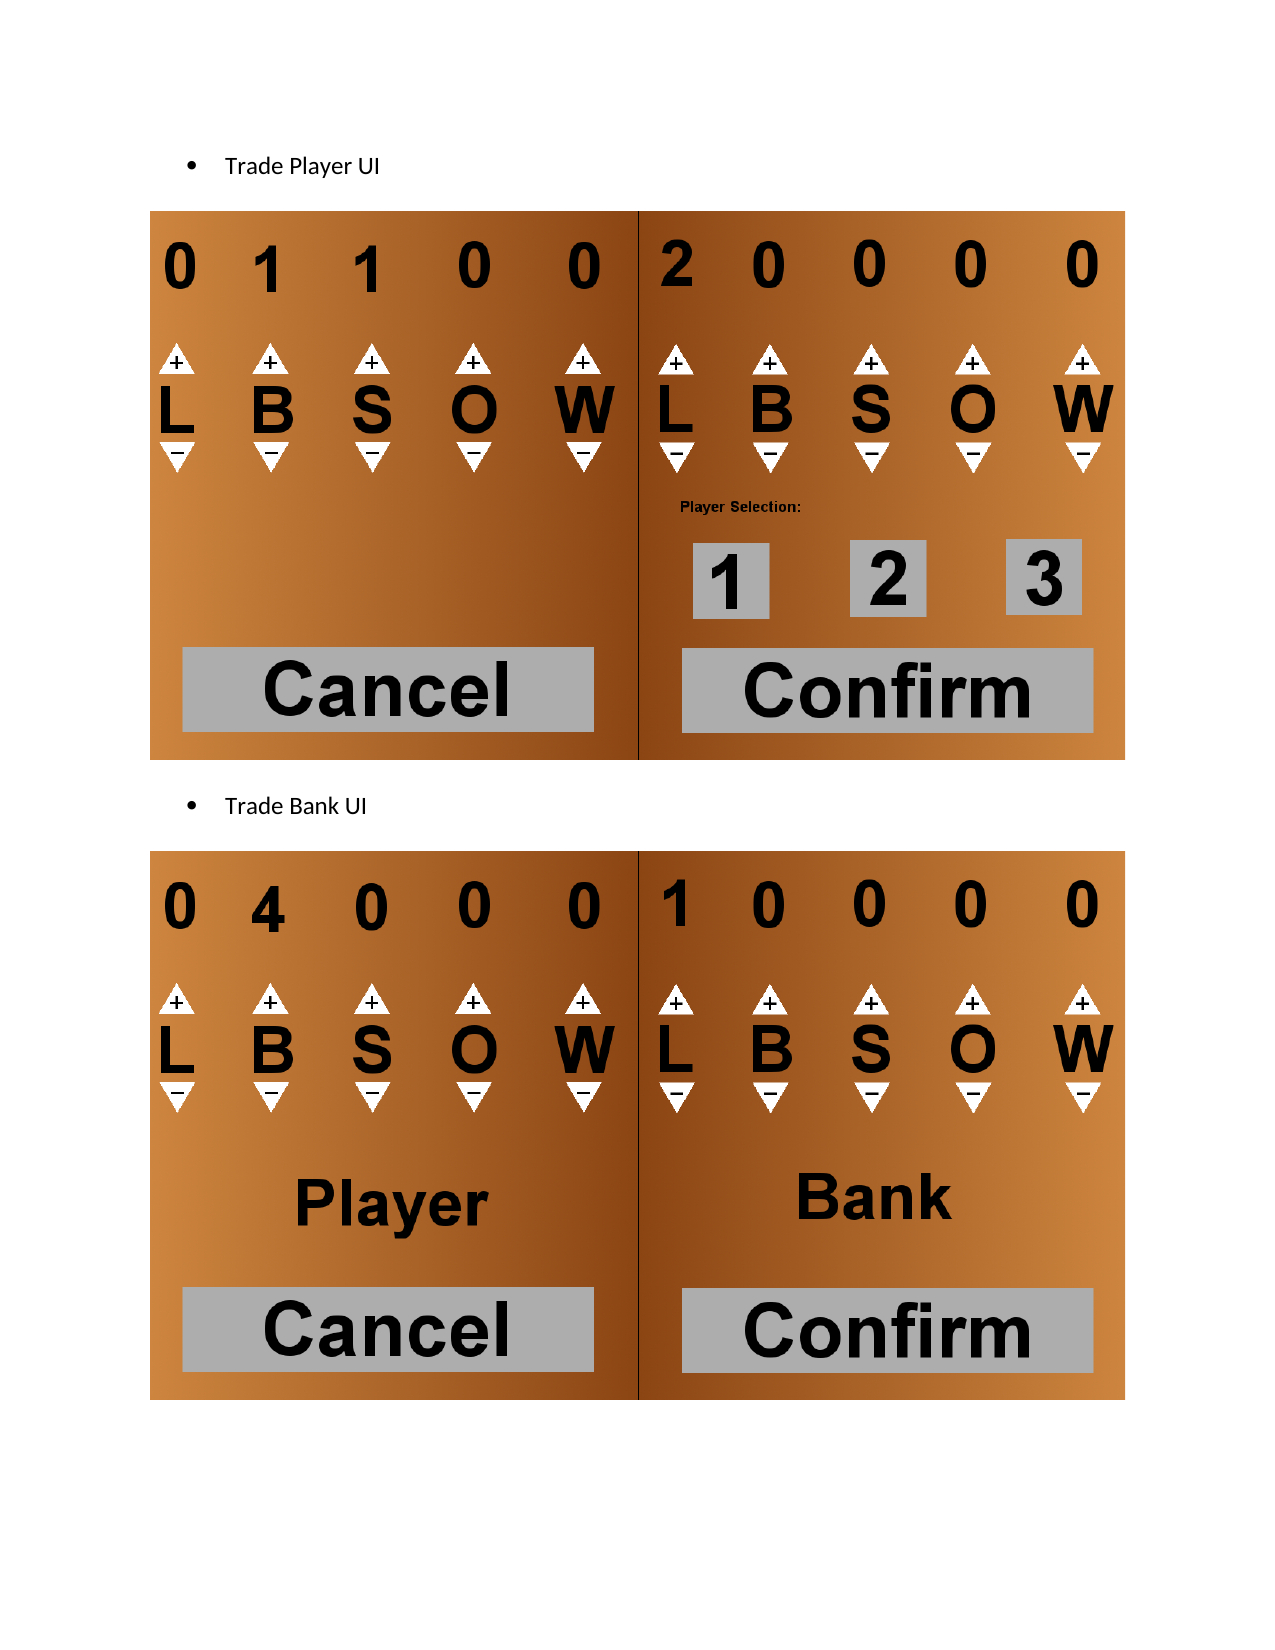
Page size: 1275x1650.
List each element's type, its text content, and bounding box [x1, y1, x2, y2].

picture [150, 211, 1125, 760]
picture [150, 851, 1125, 1400]
list Trade Player UI [187, 150, 1125, 181]
list Trade Bank UI [187, 790, 1125, 821]
